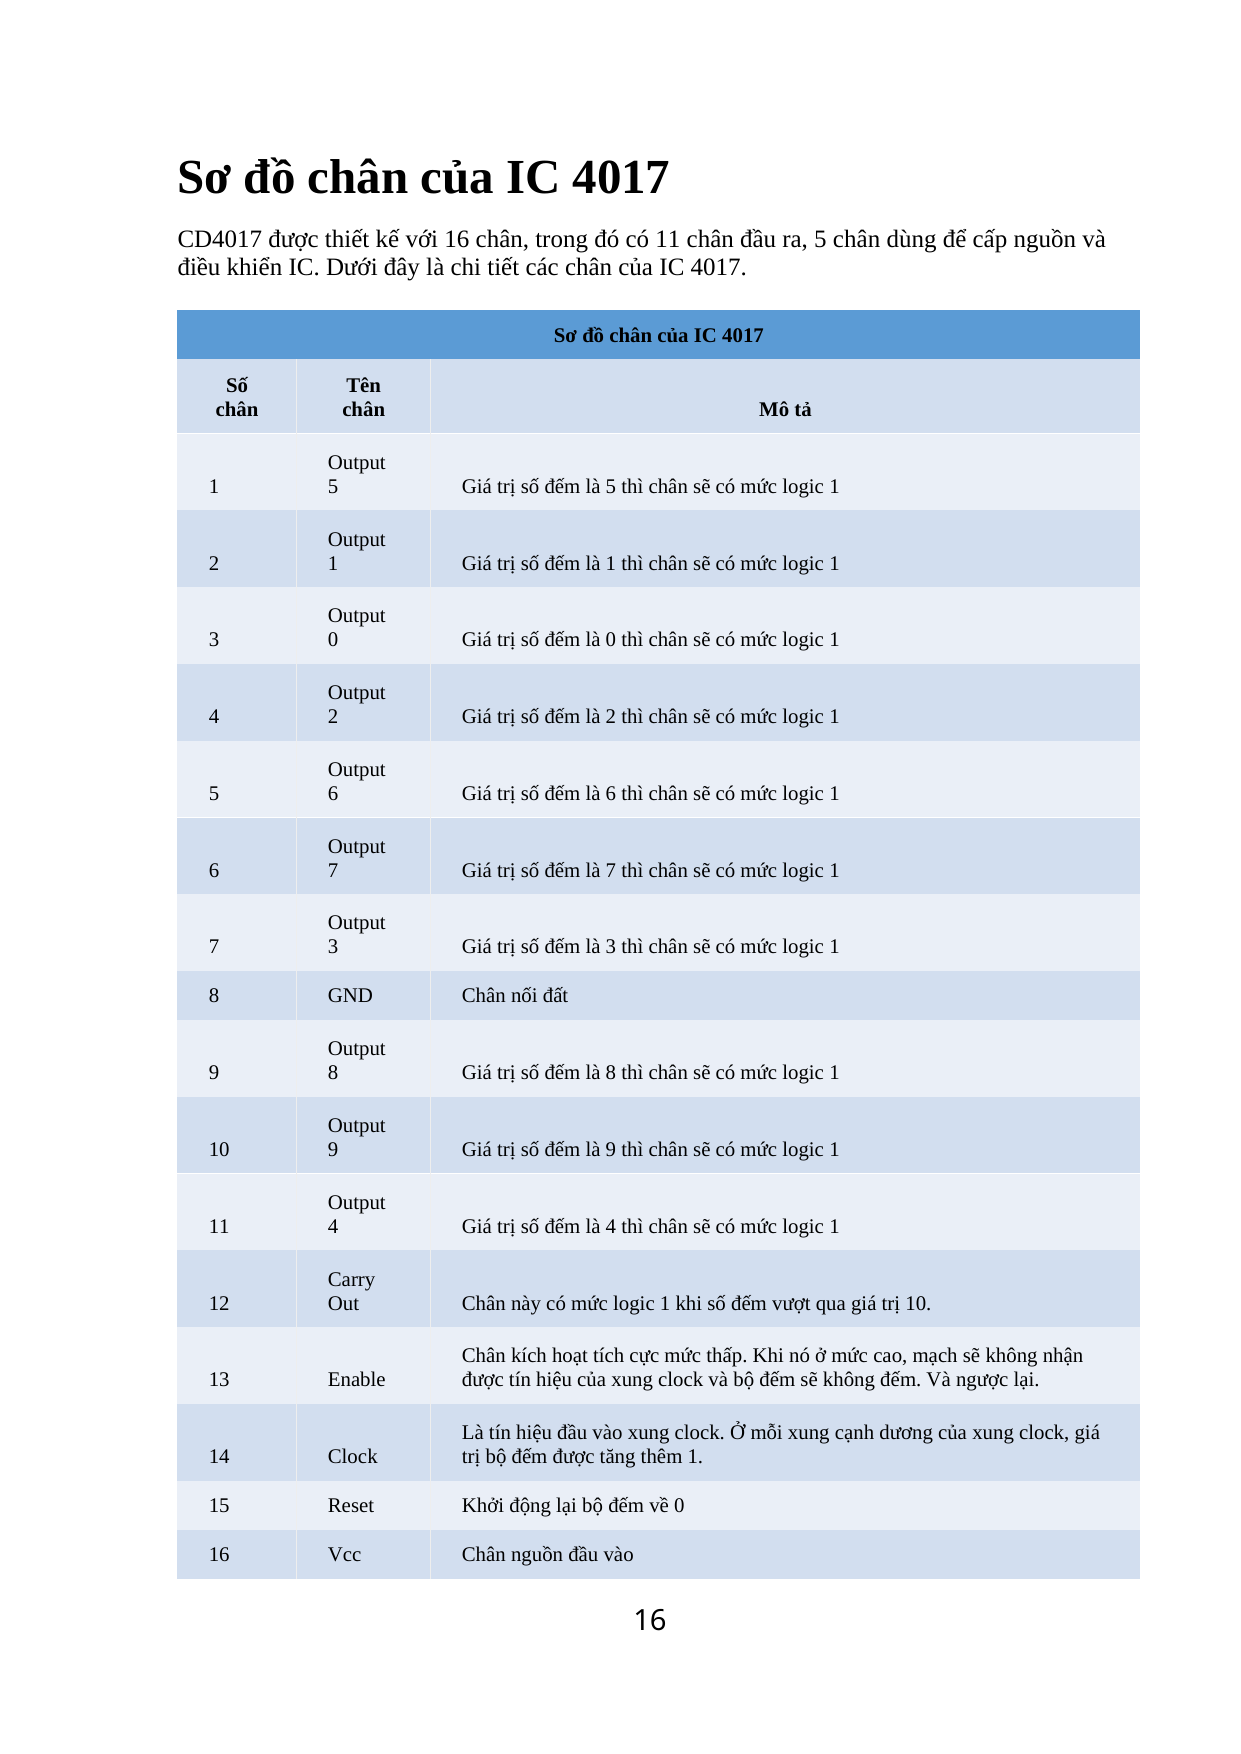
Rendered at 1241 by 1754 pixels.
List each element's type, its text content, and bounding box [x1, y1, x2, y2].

table_cell Output 5 [297, 434, 430, 510]
table_cell 5 [177, 741, 296, 817]
table_cell Khởi động lại bộ đếm về 0 [431, 1481, 1140, 1530]
table_cell 13 [177, 1327, 296, 1404]
table_cell 7 [177, 894, 296, 971]
table_cell Giá trị số đếm là 1 thì chân sẽ có mức logic 1 [431, 510, 1140, 587]
table_cell 10 [177, 1097, 296, 1173]
table_cell 11 [177, 1174, 296, 1250]
table_cell 4 [177, 664, 296, 741]
table_cell Output 4 [297, 1174, 430, 1250]
text CD4017 được thiết kế với 16 chân, trong đó có 11 chân đầu ra, 5 chân dùng để cấp nguồn và điều khiển IC. Dưới đây là chi tiết các chân của IC 4017. [177, 224, 1122, 281]
subtitle Sơ đồ chân của IC 4017 [177, 148, 1122, 204]
table_cell 14 [177, 1404, 296, 1481]
table_header Sơ đồ chân của IC 4017 [177, 310, 1140, 359]
table_cell Tên chân [297, 359, 430, 433]
table_cell 15 [177, 1481, 296, 1530]
table_cell Giá trị số đếm là 7 thì chân sẽ có mức logic 1 [431, 818, 1140, 894]
table_cell 3 [177, 587, 296, 664]
table_cell Giá trị số đếm là 6 thì chân sẽ có mức logic 1 [431, 741, 1140, 817]
table_cell GND [297, 971, 430, 1020]
table_cell Mô tả [431, 359, 1140, 433]
table_cell Chân kích hoạt tích cực mức thấp. Khi nó ở mức cao, mạch sẽ không nhận được tín hiệu của xung clock và bộ đếm sẽ không đếm. Và ngược lại. [431, 1327, 1140, 1404]
table_cell Carry Out [297, 1250, 430, 1327]
table_cell Giá trị số đếm là 2 thì chân sẽ có mức logic 1 [431, 664, 1140, 741]
table_cell Chân nối đất [431, 971, 1140, 1020]
table_cell 2 [177, 510, 296, 587]
table_cell Giá trị số đếm là 8 thì chân sẽ có mức logic 1 [431, 1020, 1140, 1097]
table_cell Giá trị số đếm là 3 thì chân sẽ có mức logic 1 [431, 894, 1140, 971]
table_cell Là tín hiệu đầu vào xung clock. Ở mỗi xung cạnh dương của xung clock, giá trị bộ đếm được tăng thêm 1. [431, 1404, 1140, 1481]
table_cell Chân này có mức logic 1 khi số đếm vượt qua giá trị 10. [431, 1250, 1140, 1327]
table_cell 8 [177, 971, 296, 1020]
table_cell Chân nguồn đầu vào [431, 1530, 1140, 1579]
table_cell Giá trị số đếm là 0 thì chân sẽ có mức logic 1 [431, 587, 1140, 664]
table_cell 12 [177, 1250, 296, 1327]
table_cell 16 [177, 1530, 296, 1579]
table_cell Số chân [177, 359, 296, 433]
table_cell Output 7 [297, 818, 430, 894]
table_cell Output 0 [297, 587, 430, 664]
table_cell Giá trị số đếm là 9 thì chân sẽ có mức logic 1 [431, 1097, 1140, 1173]
table_cell 9 [177, 1020, 296, 1097]
table_cell Giá trị số đếm là 5 thì chân sẽ có mức logic 1 [431, 434, 1140, 510]
table_cell Reset [297, 1481, 430, 1530]
table_cell Clock [297, 1404, 430, 1481]
table_cell Output 9 [297, 1097, 430, 1173]
table_cell Giá trị số đếm là 4 thì chân sẽ có mức logic 1 [431, 1174, 1140, 1250]
table_cell Output 1 [297, 510, 430, 587]
table_cell Output 8 [297, 1020, 430, 1097]
table_cell Enable [297, 1327, 430, 1404]
table_cell Vcc [297, 1530, 430, 1579]
table_cell 1 [177, 434, 296, 510]
table_cell Output 2 [297, 664, 430, 741]
table_cell Output 6 [297, 741, 430, 817]
table_cell 6 [177, 818, 296, 894]
table_cell Output 3 [297, 894, 430, 971]
